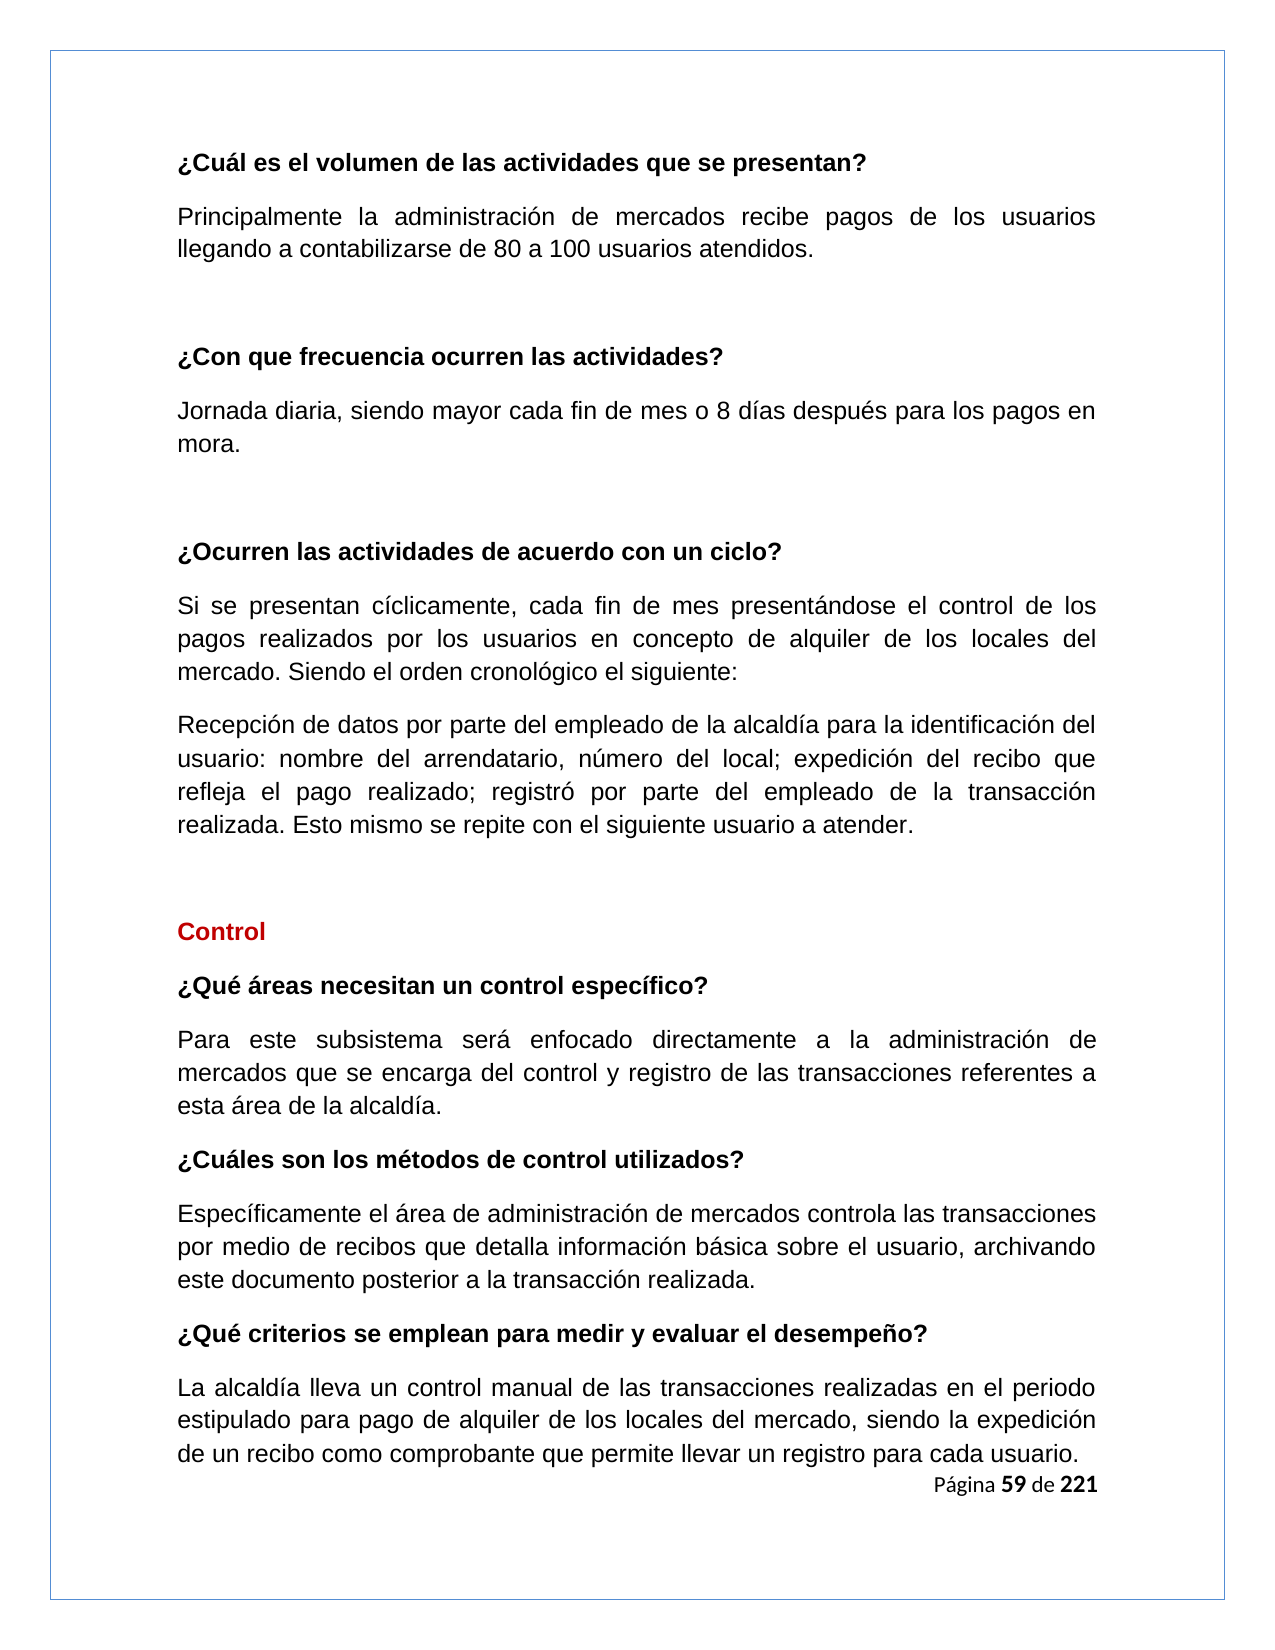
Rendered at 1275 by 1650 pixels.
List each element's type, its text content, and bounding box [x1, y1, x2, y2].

text Recepción de datos por parte del empleado de la alcaldía para la identificación del usuario: nombre del arrendatario, número del local; expedición del recibo que refleja el pago realizado; registró por parte del empleado de la transacción realizada. Esto mismo se repite con el siguiente usuario a atender. [177, 711, 1098, 838]
text ¿Cuáles son los métodos de control utilizados? [177, 1145, 1098, 1174]
text ¿Qué áreas necesitan un control específico? [177, 971, 1098, 1000]
text La alcaldía lleva un control manual de las transacciones realizadas en el periodo estipulado para pago de alquiler de los locales del mercado, siendo la expedición de un recibo como comprobante que permite llevar un registro para cada usuario. [177, 1372, 1098, 1467]
text Para este subsistema será enfocado directamente a la administración de mercados que se encarga del control y registro de las transacciones referentes a esta área de la alcaldía. [177, 1025, 1098, 1120]
text Específicamente el área de administración de mercados controla las transacciones por medio de recibos que detalla información básica sobre el usuario, archivando este documento posterior a la transacción realizada. [177, 1199, 1098, 1293]
text ¿Cuál es el volumen de las actividades que se presentan? [177, 148, 1098, 176]
text ¿Con que frecuencia ocurren las actividades? [177, 342, 1098, 371]
text ¿Ocurren las actividades de acuerdo con un ciclo? [177, 537, 1098, 566]
text ¿Qué criterios se emplean para medir y evaluar el desempeño? [177, 1319, 1098, 1347]
text Control [177, 917, 1098, 946]
text Jornada diaria, siendo mayor cada fin de mes o 8 días después para los pagos en mora. [177, 396, 1098, 458]
text Principalmente la administración de mercados recibe pagos de los usuarios llegando a contabilizarse de 80 a 100 usuarios atendidos. [177, 201, 1098, 263]
text Si se presentan cíclicamente, cada fin de mes presentándose el control de los pagos realizados por los usuarios en concepto de alquiler de los locales del mercado. Siendo el orden cronológico el siguiente: [177, 591, 1098, 685]
